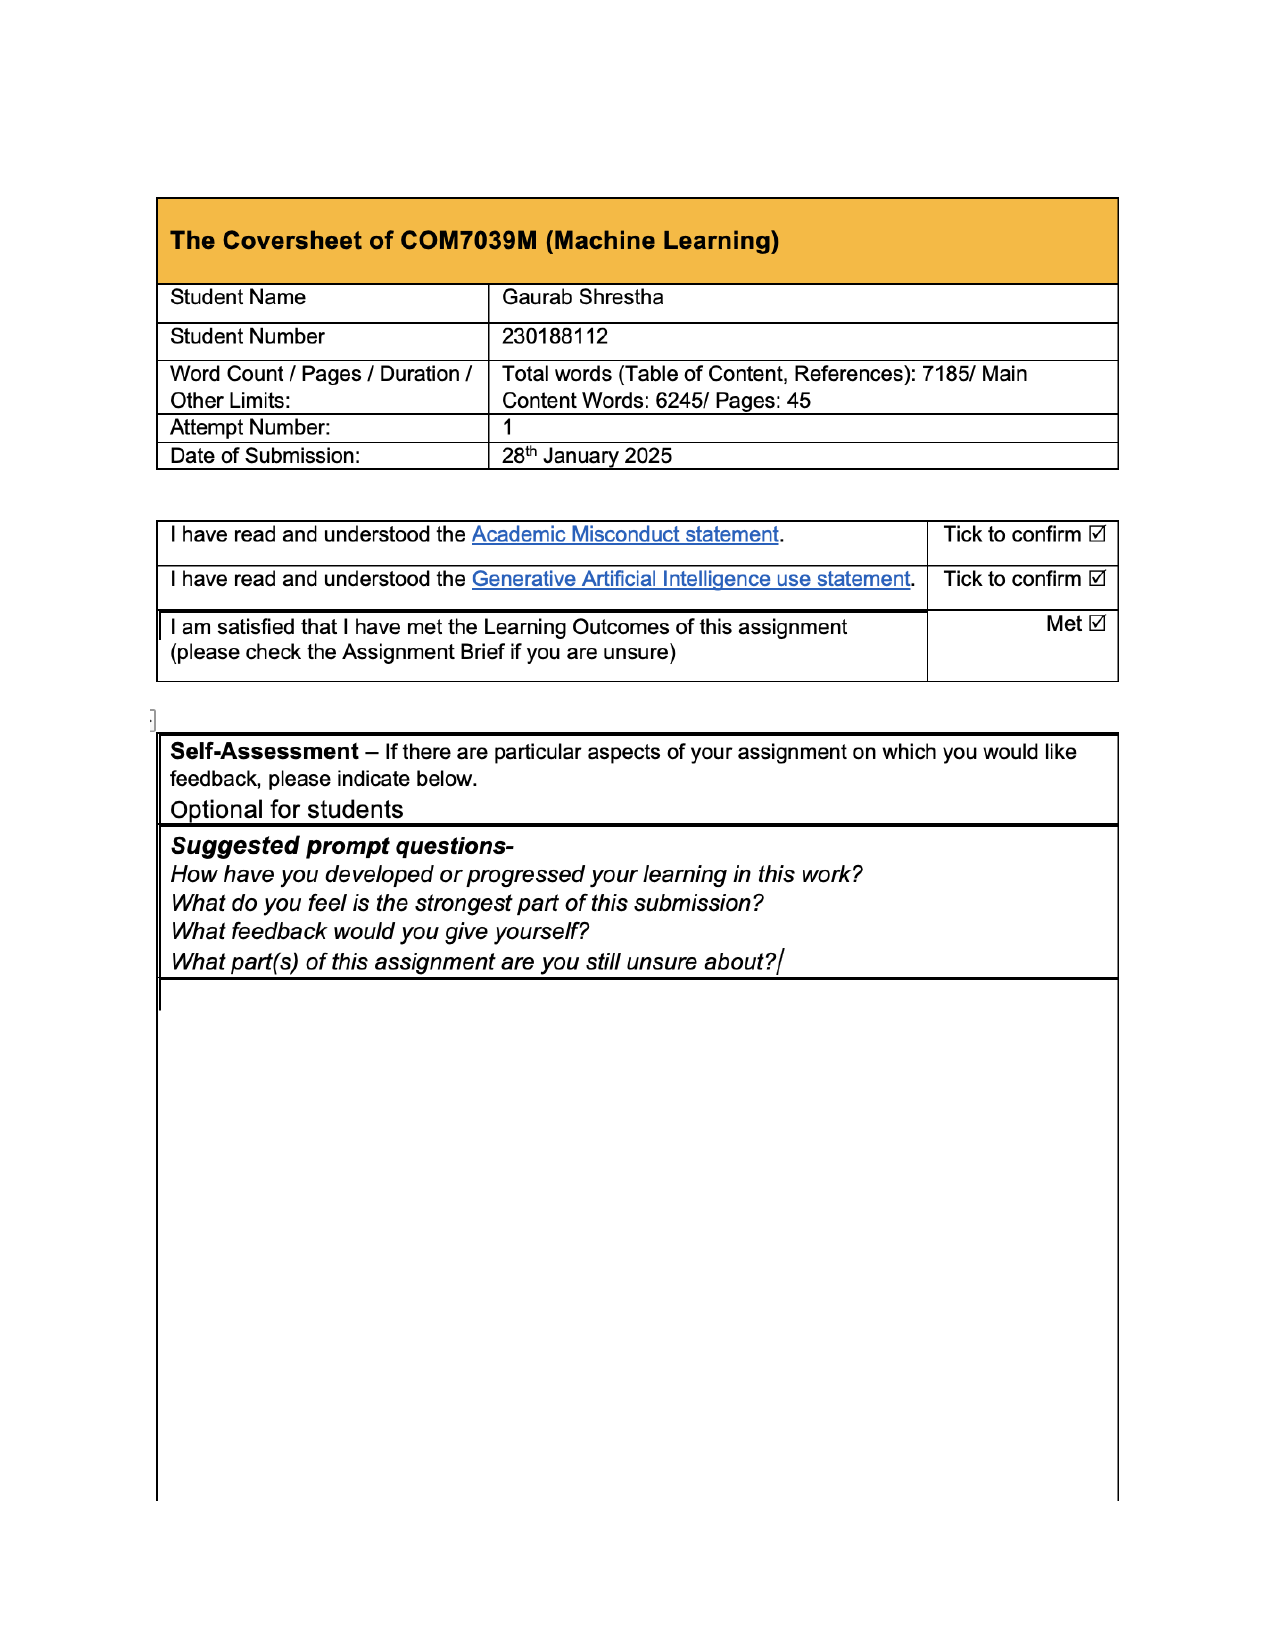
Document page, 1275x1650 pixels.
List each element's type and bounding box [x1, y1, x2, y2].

picture [150, 187, 1125, 1501]
